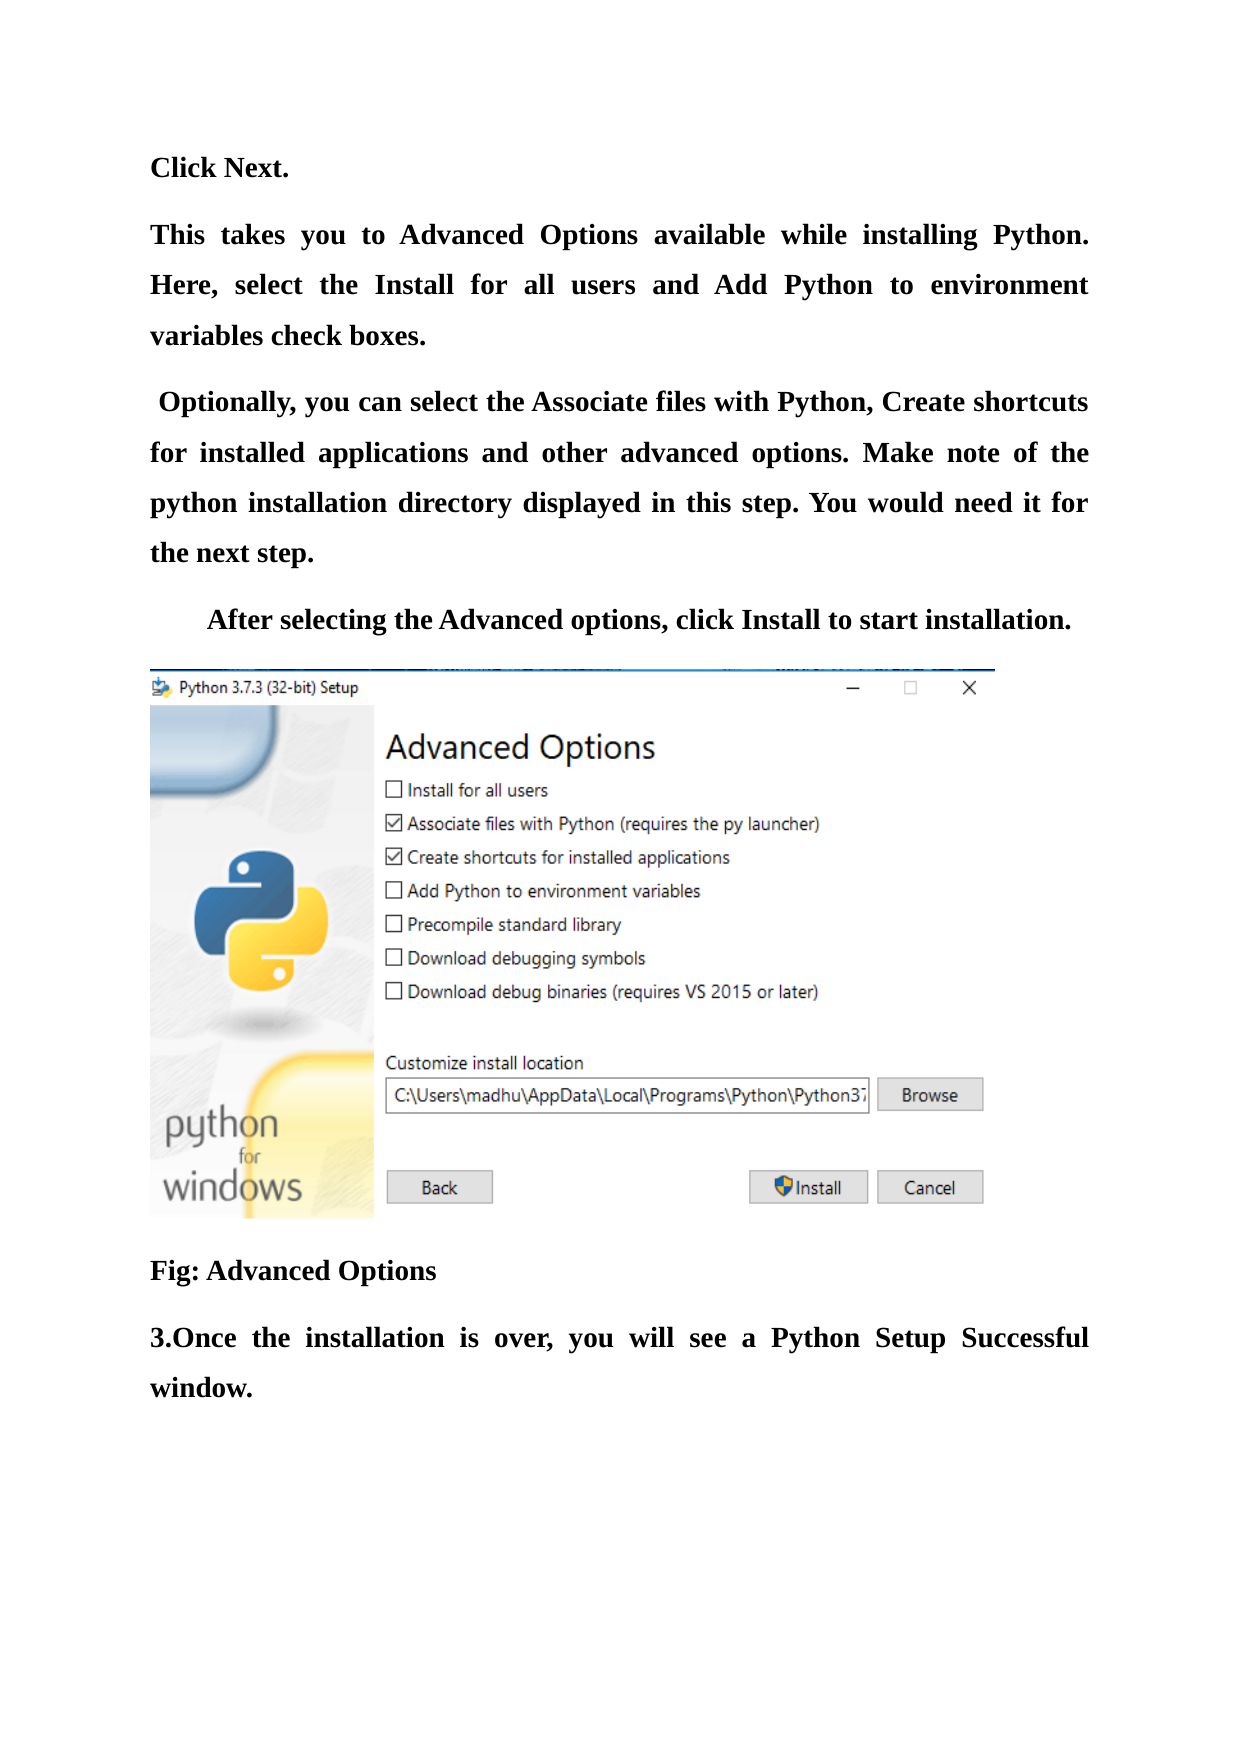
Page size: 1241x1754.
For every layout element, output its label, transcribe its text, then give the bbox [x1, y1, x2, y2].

text This takes you to Advanced Options available while installing Python. Here, select the Install for all users and Add Python to environment variables check boxes. [150, 217, 1090, 351]
text Optionally, you can select the Associate files with Python, Create shortcuts for installed applications and other advanced options. Make note of the python installation directory displayed in this step. You would need it for the next step. [150, 384, 1090, 569]
picture [150, 669, 995, 1220]
text Fig: Advanced Options [150, 1253, 1090, 1287]
text Click Next. [150, 150, 1090, 183]
text After selecting the Advanced options, click Install to start installation. [150, 602, 1090, 636]
text 3.Once the installation is over, you will see a Python Setup Successful window. [150, 1320, 1090, 1404]
